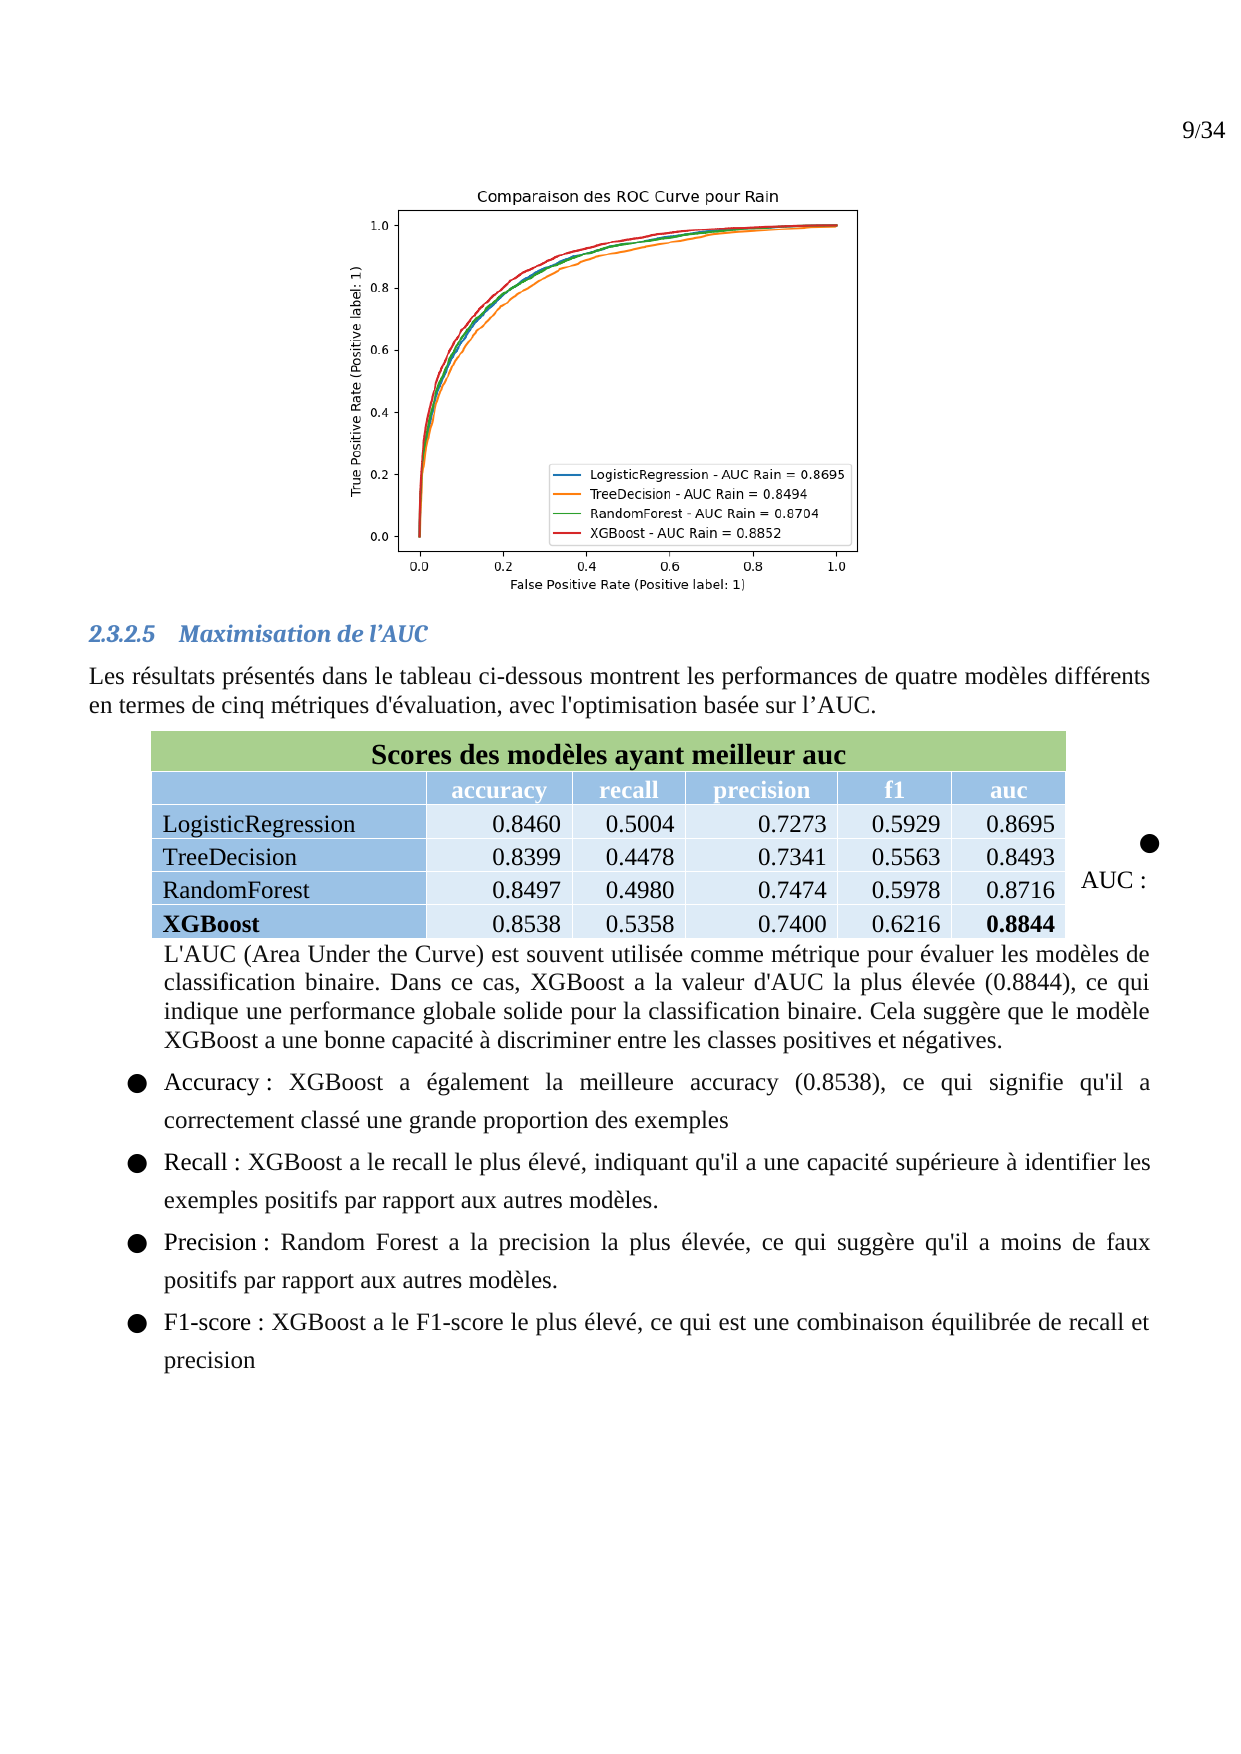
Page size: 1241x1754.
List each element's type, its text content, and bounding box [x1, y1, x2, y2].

table_cell 0.6216 [838, 905, 951, 938]
table_cell 0.8716 [952, 872, 1065, 904]
table_cell 0.5978 [838, 872, 951, 904]
table_cell 0.8844 [952, 905, 1065, 938]
table_cell 0.4980 [573, 872, 685, 904]
subtitle Maximisation de l’AUC [89, 620, 1152, 649]
table_cell 0.5929 [838, 805, 951, 838]
table_cell accuracy [427, 772, 572, 804]
table_cell 0.7474 [686, 872, 837, 904]
table_cell 0.5358 [573, 905, 685, 938]
list Accuracy : XGBoost a également la meilleure accuracy (0.8538), ce qui signifie qu'il a correctement classé une grande proportion des exemples [126, 1054, 1152, 1134]
table_cell RandomForest [152, 872, 426, 904]
table_cell f1 [838, 772, 951, 804]
text Les résultats présentés dans le tableau ci-dessous montrent les performances de quatre modèles différents en termes de cinq métriques d'évaluation, avec l'optimisation basée sur l’AUC. [89, 661, 1152, 719]
list Recall : XGBoost a le recall le plus élevé, indiquant qu'il a une capacité supérieure à identifier les exemples positifs par rapport aux autres modèles. [126, 1134, 1152, 1214]
table_cell 0.7273 [686, 805, 837, 838]
table_cell 0.8538 [427, 905, 572, 938]
table_cell 0.5004 [573, 805, 685, 838]
table_header Scores des modèles ayant meilleur auc [151, 731, 1066, 771]
table_cell auc [952, 772, 1065, 804]
table_cell precision [686, 772, 837, 804]
table_cell [152, 772, 426, 804]
table_cell 0.8399 [427, 839, 572, 871]
table_cell recall [573, 772, 685, 804]
list AUC : L'AUC (Area Under the Curve) est souvent utilisée comme métrique pour évaluer les modèles de classification binaire. Dans ce cas, XGBoost a la valeur d'AUC la plus élevée (0.8844), ce qui indique une performance globale solide pour la classification binaire. Cela suggère que le modèle XGBoost a une bonne capacité à discriminer entre les classes positives et négatives. [126, 814, 1152, 1054]
table_cell LogisticRegression [152, 805, 426, 838]
table_cell TreeDecision [152, 839, 426, 871]
table_cell 0.7341 [686, 839, 837, 871]
list F1-score : XGBoost a le F1-score le plus élevé, ce qui est une combinaison équilibrée de recall et precision [126, 1294, 1152, 1374]
table_cell 0.8695 [952, 805, 1065, 838]
table_cell 0.8497 [427, 872, 572, 904]
table_cell 0.5563 [838, 839, 951, 871]
table_cell 0.4478 [573, 839, 685, 871]
table_cell 0.7400 [686, 905, 837, 938]
table_cell 0.8493 [952, 839, 1065, 871]
table_cell 0.8460 [427, 805, 572, 838]
picture [325, 156, 916, 600]
table_cell XGBoost [152, 905, 426, 938]
list Precision : Random Forest a la precision la plus élevée, ce qui suggère qu'il a moins de faux positifs par rapport aux autres modèles. [126, 1214, 1152, 1294]
